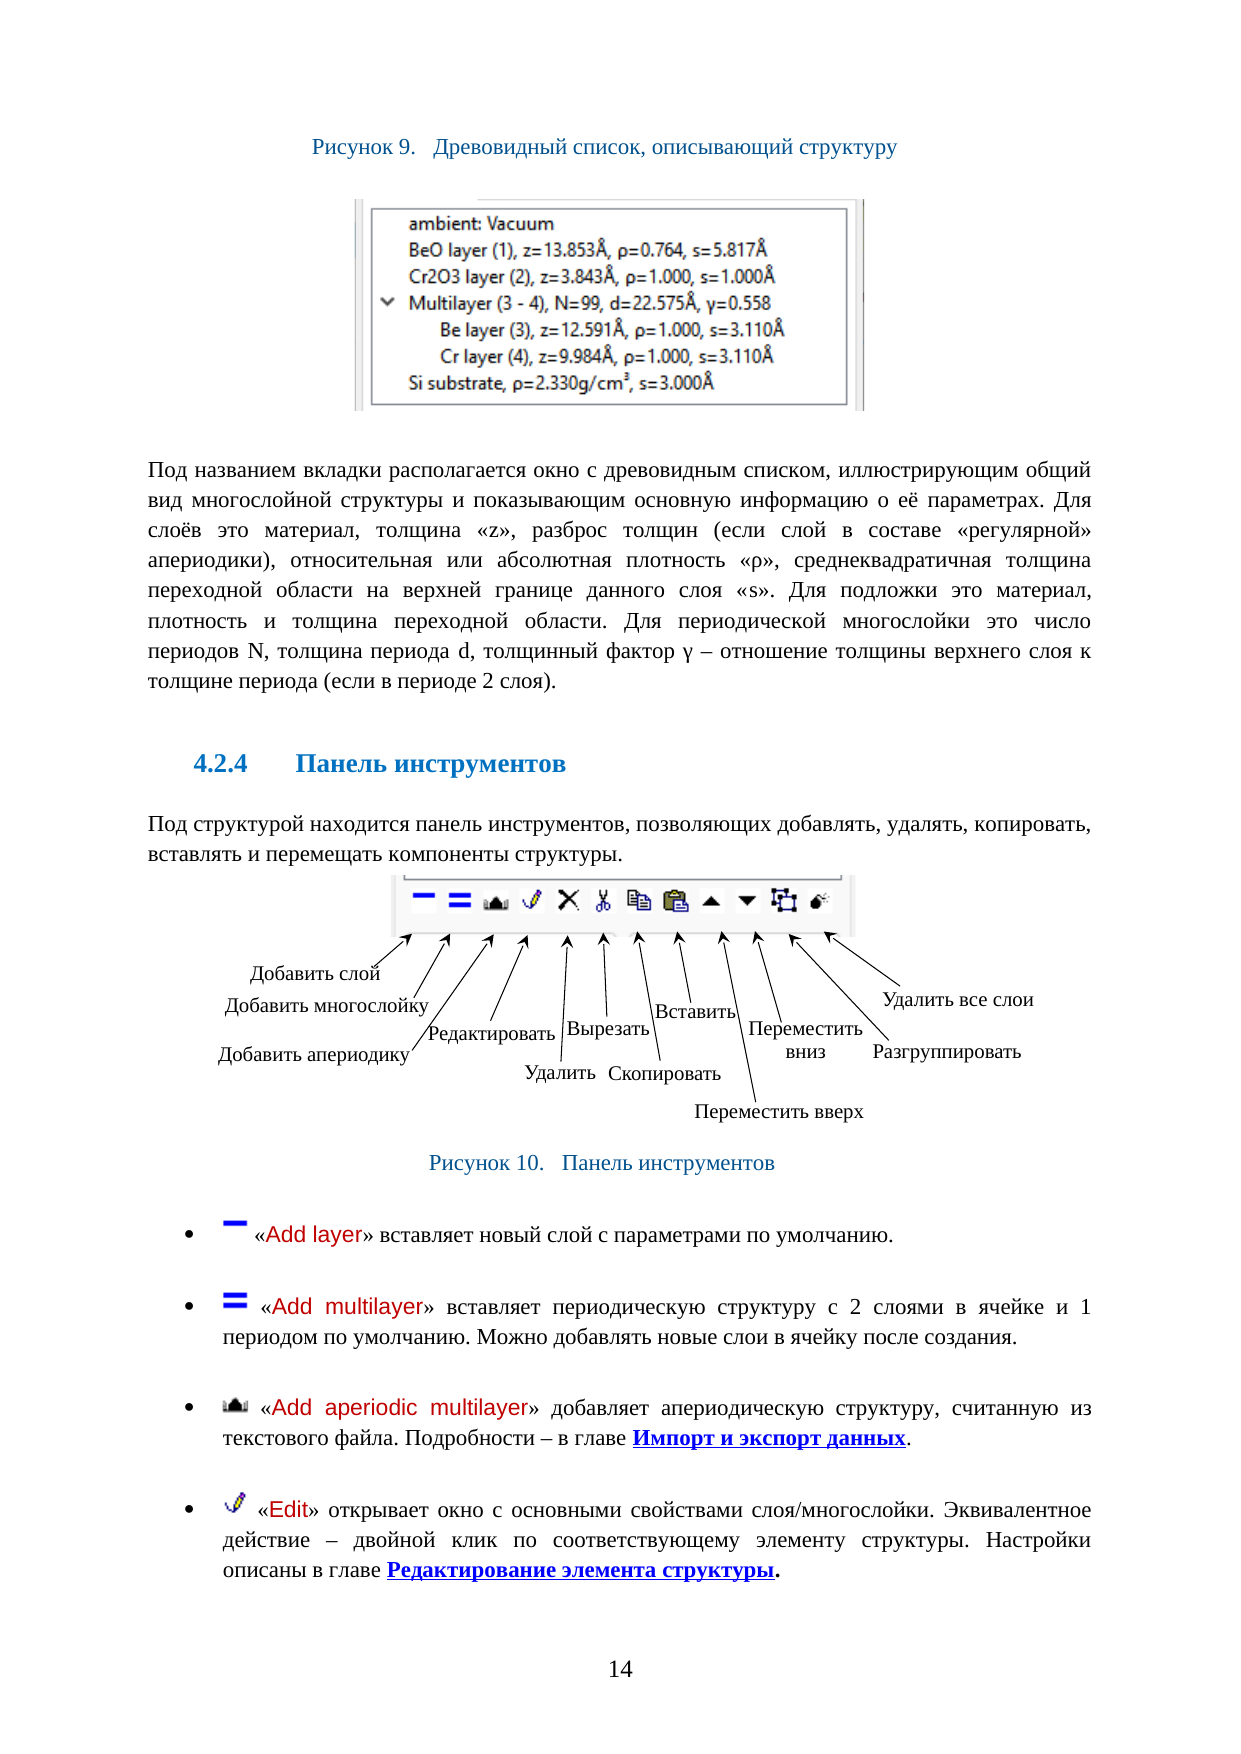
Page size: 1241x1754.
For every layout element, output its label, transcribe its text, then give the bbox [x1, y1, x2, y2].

list Панель инструментов [178, 908, 1093, 1176]
picture [354, 199, 865, 411]
list «Add layer» вставляет новый слой с параметрами по умолчанию. [185, 1217, 1093, 1248]
picture [222, 1491, 249, 1518]
list «Edit» открывает окно с основными свойствами слоя/многослойки. Эквивалентное действие – двойной клик по соответствующему элементу структуры. Настройки описаны в главе Редактирование элемента структуры. [185, 1492, 1093, 1583]
picture [222, 1217, 249, 1243]
text Под структурой находится панель инструментов, позволяющих добавлять, удалять, копировать, вставлять и перемещать компоненты структуры. [148, 810, 1093, 866]
list «Add aperiodic multilayer» добавляет апериодическую структуру, считанную из текстового файла. Подробности – в главе Импорт и экспорт данных. [185, 1391, 1093, 1450]
picture [222, 1391, 249, 1416]
text Под названием вкладки располагается окно с древовидным списком, иллюстрирующим общий вид многослойной структуры и показывающим основную информацию о её параметрах. Для слоёв это материал, толщина «z», разброс толщин (если слой в составе «регулярной» апериодики), относительная или абсолютная плотность «ρ», среднеквадратичная толщина переходной области на верхней границе данного слоя «s». Для подложки это материал, плотность и толщина переходной области. Для периодической многослойки это число периодов N, толщина периода d, толщинный фактор γ – отношение толщины верхнего слоя к толщине периода (если в периоде 2 слоя). [148, 201, 1093, 693]
picture [390, 875, 856, 937]
subtitle Панель инструментов [193, 747, 1093, 778]
list Древовидный список, описывающий структуру [178, 133, 1093, 159]
picture [222, 1289, 249, 1315]
list «Add multilayer» вставляет периодическую структуру с 2 слоями в ячейке и 1 периодом по умолчанию. Можно добавлять новые слои в ячейку после создания. [185, 1289, 1093, 1350]
